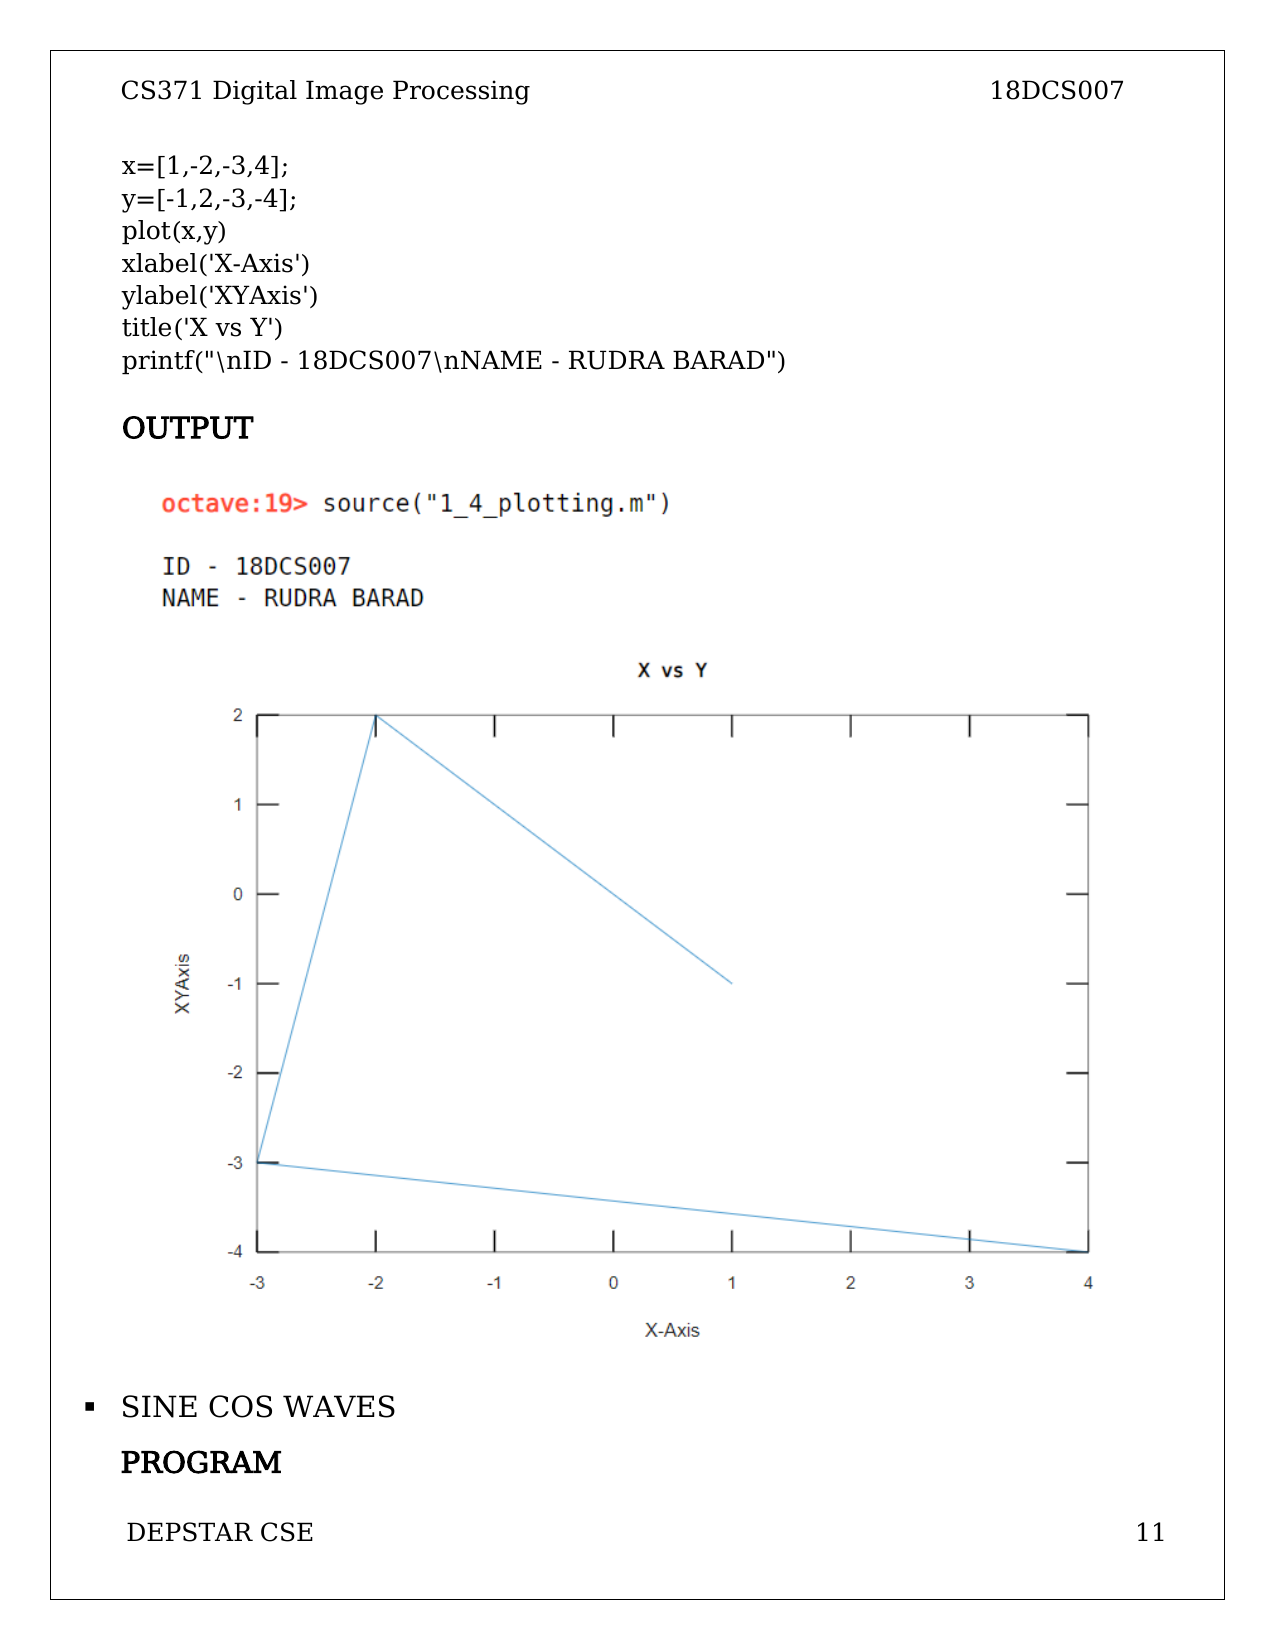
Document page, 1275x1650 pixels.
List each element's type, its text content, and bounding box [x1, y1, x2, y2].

text PROGRAM [106, 1444, 1167, 1479]
text y=[-1,2,-3,-4]; [122, 182, 1167, 212]
text x=[1,-2,-3,4]; [122, 150, 1167, 180]
text ylabel('XYAxis') [122, 279, 1167, 309]
text printf("\nID - 18DCS007\nNAME - RUDRA BARAD") [122, 344, 1167, 374]
text title('X vs Y') [122, 312, 1167, 342]
list SINE COS WAVES [83, 1389, 1167, 1424]
text OUTPUT [122, 409, 1167, 444]
picture [150, 484, 1167, 1371]
text xlabel('X-Axis') [122, 247, 1167, 277]
text plot(x,y) [122, 215, 1167, 245]
